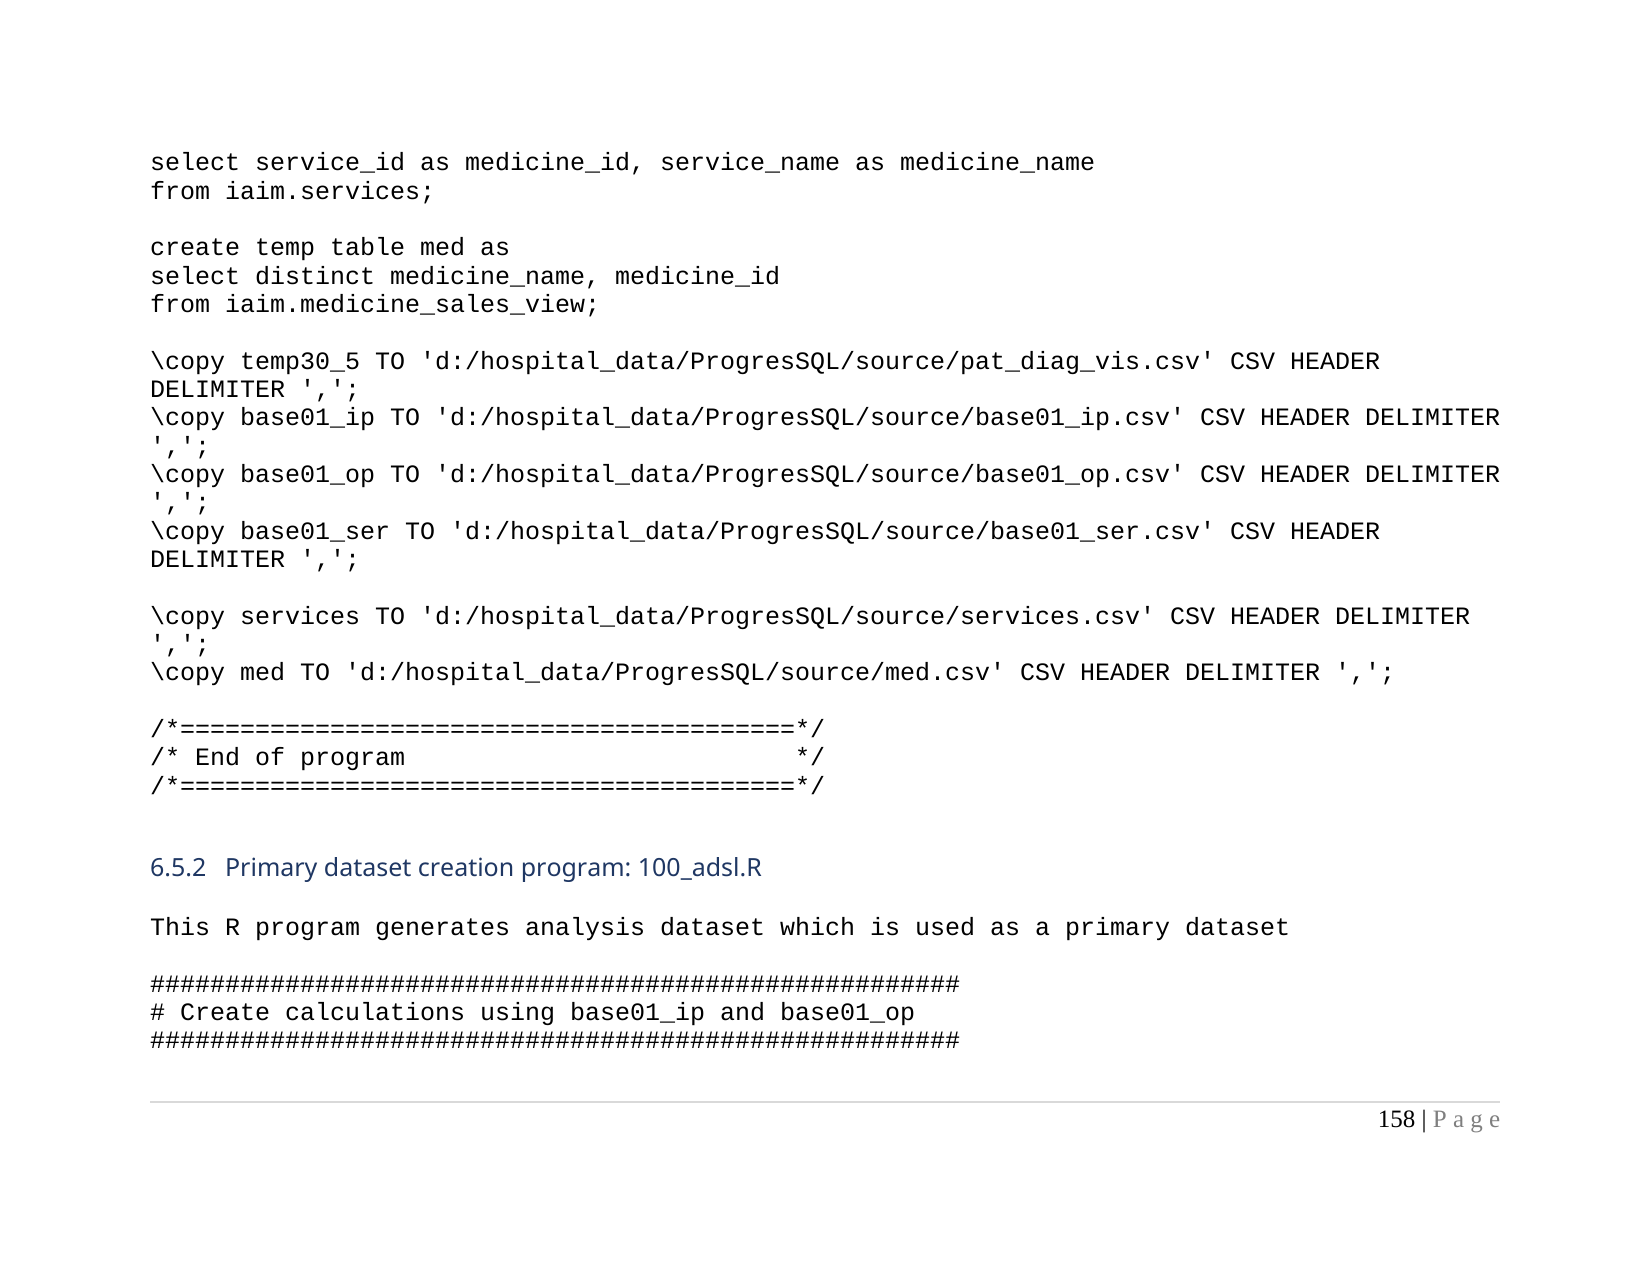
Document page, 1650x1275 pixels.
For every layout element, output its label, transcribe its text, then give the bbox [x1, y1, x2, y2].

subtitle Primary dataset creation program: 100_adsl.R [150, 849, 1500, 883]
text from iaim.medicine_sales_view; [150, 292, 1500, 320]
text create temp table med as [150, 235, 1500, 263]
text \copy base01_op TO 'd:/hospital_data/ProgresSQL/source/base01_op.csv' CSV HEADER DELIMITER ','; [150, 462, 1500, 518]
text /*=========================================*/ [150, 773, 1500, 802]
text /* End of program */ [150, 745, 1500, 773]
text \copy temp30_5 TO 'd:/hospital_data/ProgresSQL/source/pat_diag_vis.csv' CSV HEADER DELIMITER ','; [150, 348, 1500, 405]
text from iaim.services; [150, 178, 1500, 207]
text \copy med TO 'd:/hospital_data/ProgresSQL/source/med.csv' CSV HEADER DELIMITER ','; [150, 660, 1500, 688]
text \copy base01_ser TO 'd:/hospital_data/ProgresSQL/source/base01_ser.csv' CSV HEADER DELIMITER ','; [150, 518, 1500, 575]
text select distinct medicine_name, medicine_id [150, 263, 1500, 292]
text ###################################################### [150, 971, 1500, 999]
text This R program generates analysis dataset which is used as a primary dataset [150, 886, 1500, 943]
text \copy base01_ip TO 'd:/hospital_data/ProgresSQL/source/base01_ip.csv' CSV HEADER DELIMITER ','; [150, 405, 1500, 462]
text select service_id as medicine_id, service_name as medicine_name [150, 150, 1500, 178]
text # Create calculations using base01_ip and base01_op [150, 999, 1500, 1028]
text ###################################################### [150, 1028, 1500, 1056]
text \copy services TO 'd:/hospital_data/ProgresSQL/source/services.csv' CSV HEADER DELIMITER ','; [150, 603, 1500, 660]
text /*=========================================*/ [150, 717, 1500, 745]
